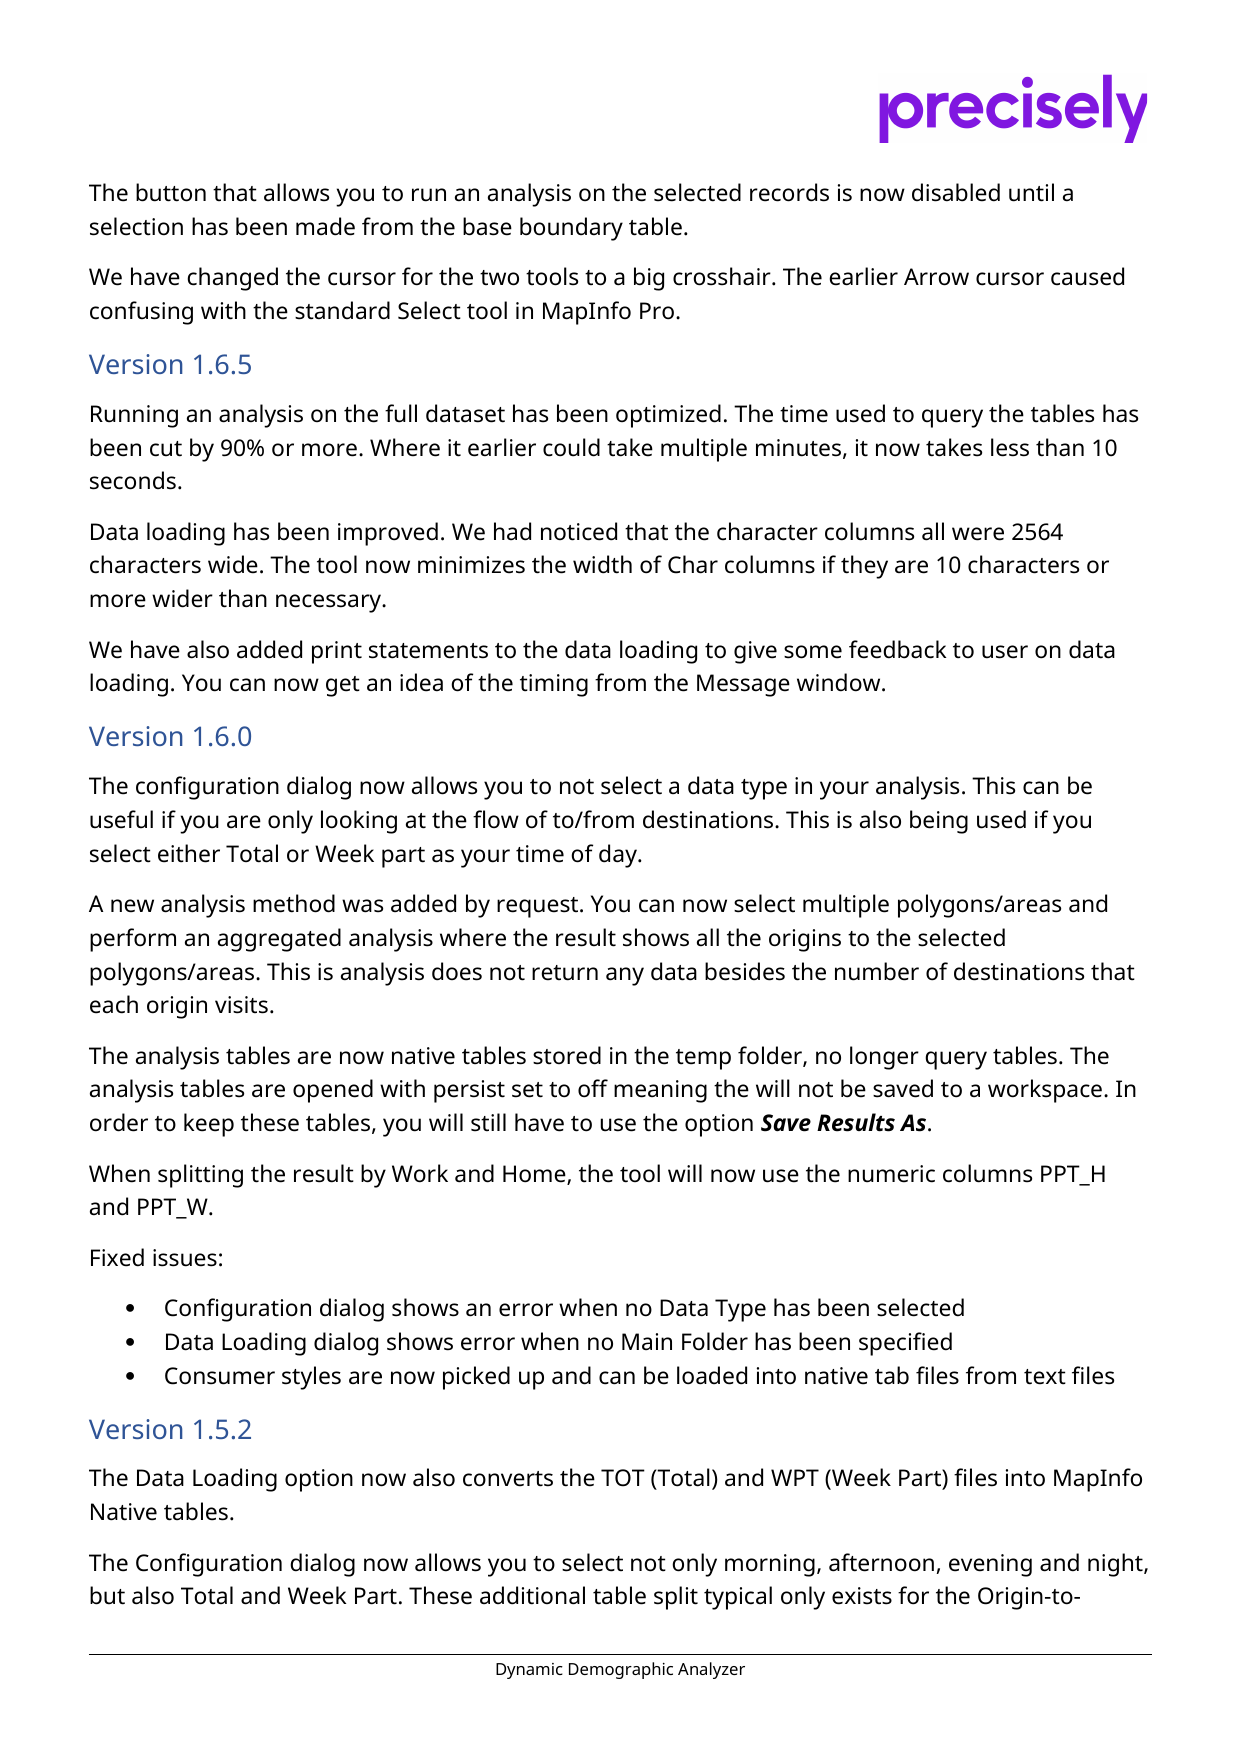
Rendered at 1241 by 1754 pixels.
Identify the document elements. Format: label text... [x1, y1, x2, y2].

text The Data Loading option now also converts the TOT (Total) and WPT (Week Part) files into MapInfo Native tables. [89, 1462, 1152, 1527]
text The button that allows you to run an analysis on the selected records is now disabled until a selection has been made from the base boundary table. [89, 177, 1152, 242]
subtitle Version 1.5.2 [89, 1410, 1152, 1447]
text When splitting the result by Work and Home, the tool will now use the numeric columns PPT_H and PPT_W. [89, 1158, 1152, 1223]
text The analysis tables are now native tables stored in the temp folder, no longer query tables. The analysis tables are opened with persist set to off meaning the will not be saved to a workspace. In order to keep these tables, you will still have to use the option Save Results As. [89, 1040, 1152, 1138]
text Data loading has been improved. We had noticed that the character columns all were 2564 characters wide. The tool now minimizes the width of Char columns if they are 10 characters or more wider than necessary. [89, 516, 1152, 614]
text We have changed the cursor for the two tools to a big crosshair. The earlier Arrow cursor caused confusing with the standard Select tool in MapInfo Pro. [89, 261, 1152, 326]
subtitle Version 1.6.5 [89, 346, 1152, 382]
text The configuration dialog now allows you to not select a data type in your analysis. This can be useful if you are only looking at the flow of to/from destinations. This is also being used if you select either Total or Week part as your time of day. [89, 770, 1152, 869]
text Fixed issues: [89, 1242, 1152, 1273]
list Configuration dialog shows an error when no Data Type has been selected [126, 1292, 1152, 1323]
list Consumer styles are now picked up and can be loaded into native tab files from text files [126, 1360, 1152, 1391]
text We have also added print statements to the data loading to give some feedback to user on data loading. You can now get an idea of the timing from the Message window. [89, 634, 1152, 699]
list Data Loading dialog shows error when no Main Folder has been specified [126, 1326, 1152, 1357]
picture [878, 73, 1147, 143]
text Running an analysis on the full dataset has been optimized. The time used to query the tables has been cut by 90% or more. Where it earlier could take multiple minutes, it now takes less than 10 seconds. [89, 398, 1152, 497]
subtitle Version 1.6.0 [89, 718, 1152, 755]
text A new analysis method was added by request. You can now select multiple polygons/areas and perform an aggregated analysis where the result shows all the origins to the selected polygons/areas. This is analysis does not return any data besides the number of destinations that each origin visits. [89, 888, 1152, 1021]
